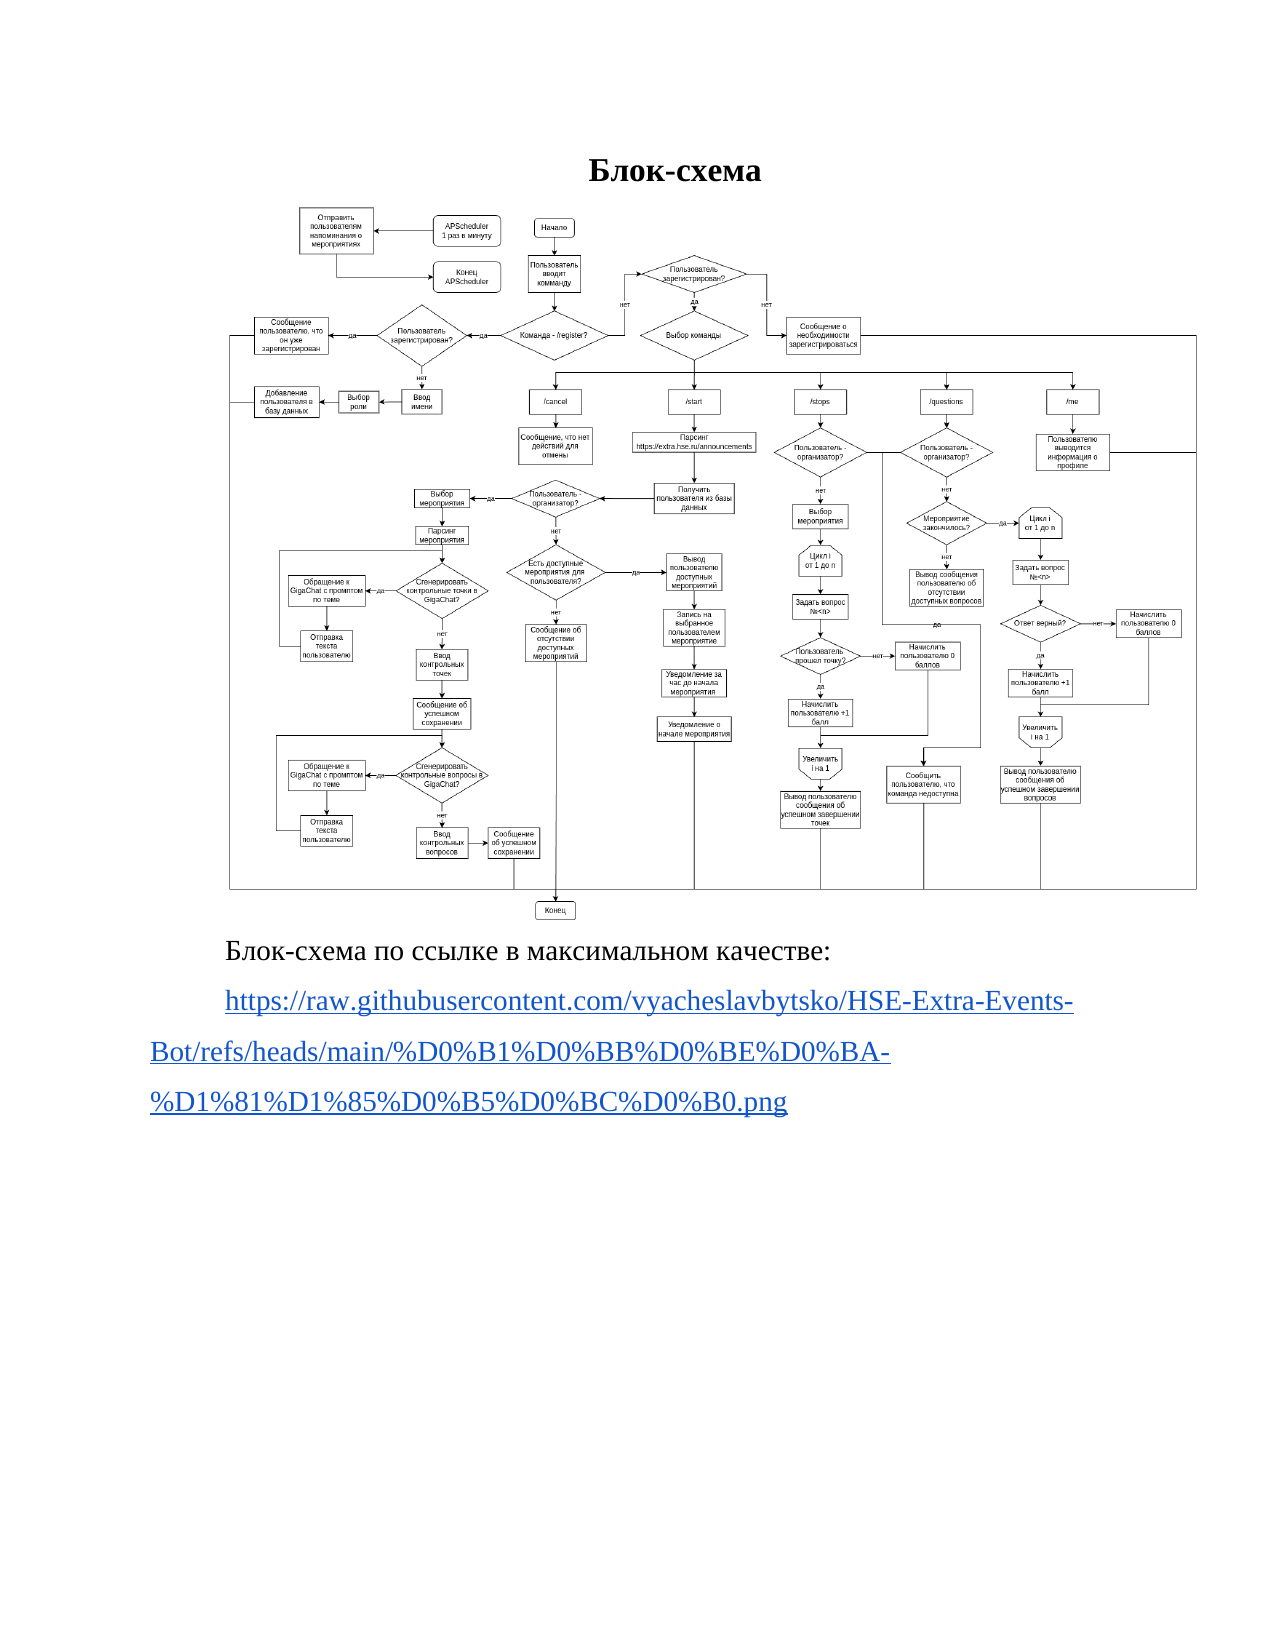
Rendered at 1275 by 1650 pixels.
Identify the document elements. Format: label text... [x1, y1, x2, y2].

picture [225, 207, 1200, 920]
text Блок-схема [150, 150, 1125, 188]
text https://raw.githubusercontent.com/vyacheslavbytsko/HSE-Extra-Events-Bot/refs/heads/main/%D0%B1%D0%BB%D0%BE%D0%BA-%D1%81%D1%85%D0%B5%D0%BC%D0%B0.png [150, 983, 1125, 1118]
text Блок-схема по ссылке в максимальном качестве: [150, 933, 1125, 967]
